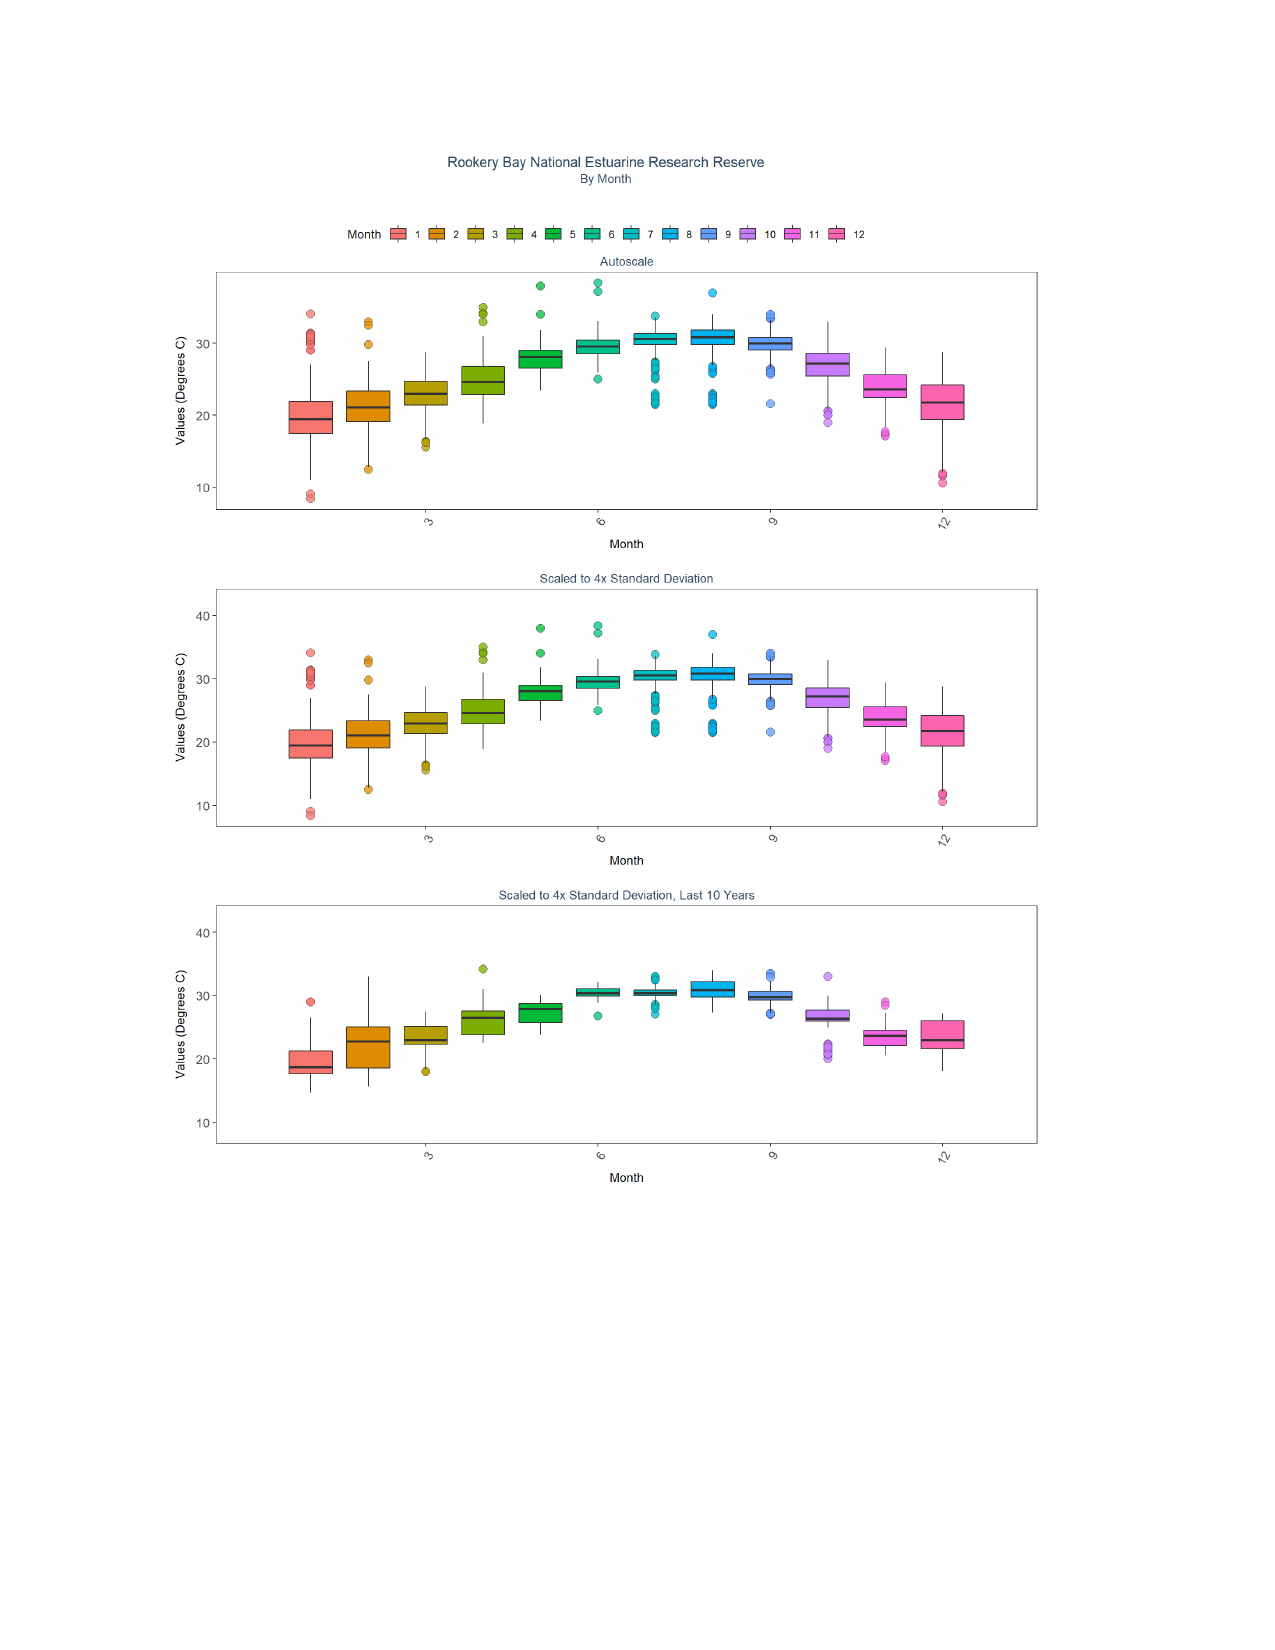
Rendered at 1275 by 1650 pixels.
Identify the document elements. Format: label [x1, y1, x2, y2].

picture [168, 150, 1044, 1200]
